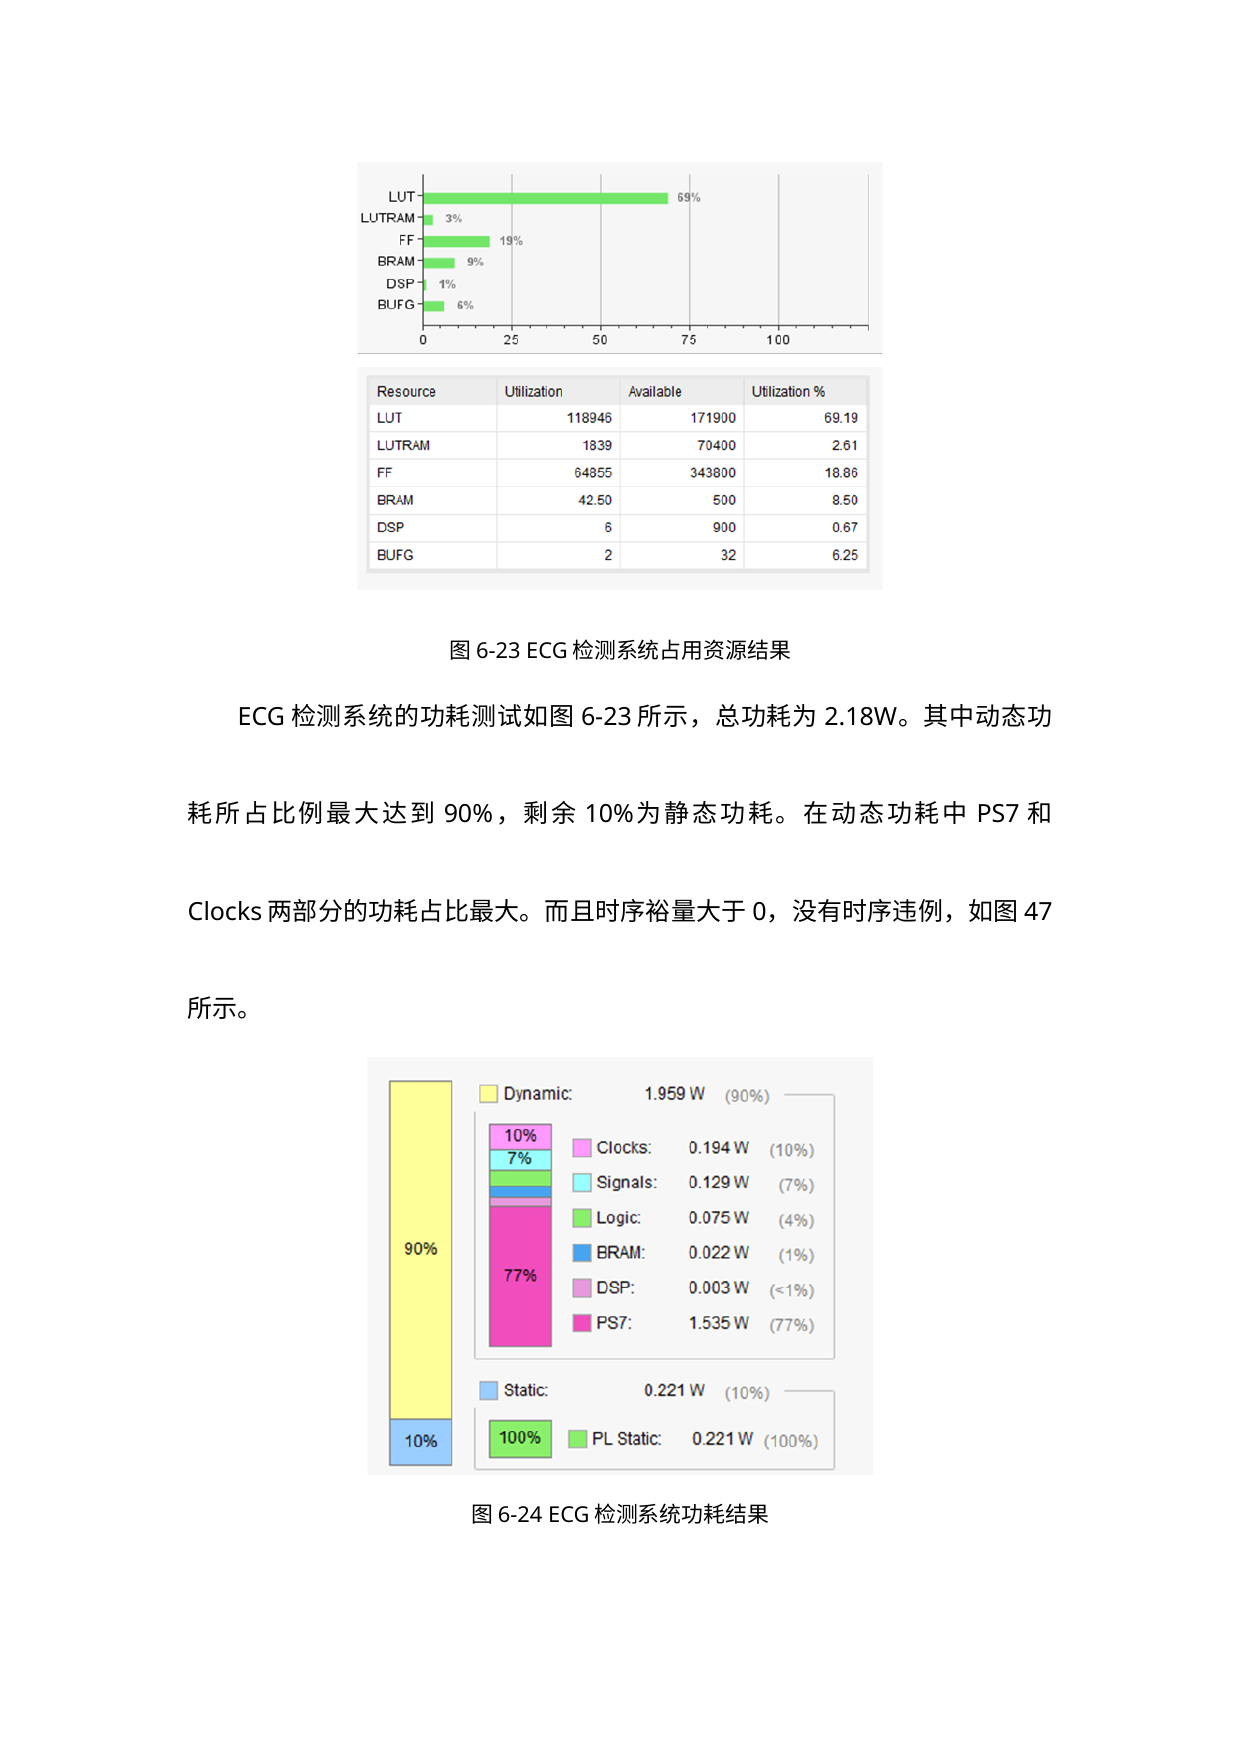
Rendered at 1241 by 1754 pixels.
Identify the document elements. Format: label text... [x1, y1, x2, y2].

text 图6-23 ECG检测系统占用资源结果 [187, 633, 1053, 666]
picture [367, 1057, 874, 1475]
text 图6-24 ECG检测系统功耗结果 [187, 1496, 1053, 1529]
picture [357, 162, 883, 590]
text ECG检测系统的功耗测试如图6-23所示，总功耗为2.18W。其中动态功耗所占比例最大达到90%，剩余10%为静态功耗。在动态功耗中PS7和Clocks两部分的功耗占比最大。而且时序裕量大于0，没有时序违例，如图47所示。 [187, 682, 1053, 1039]
